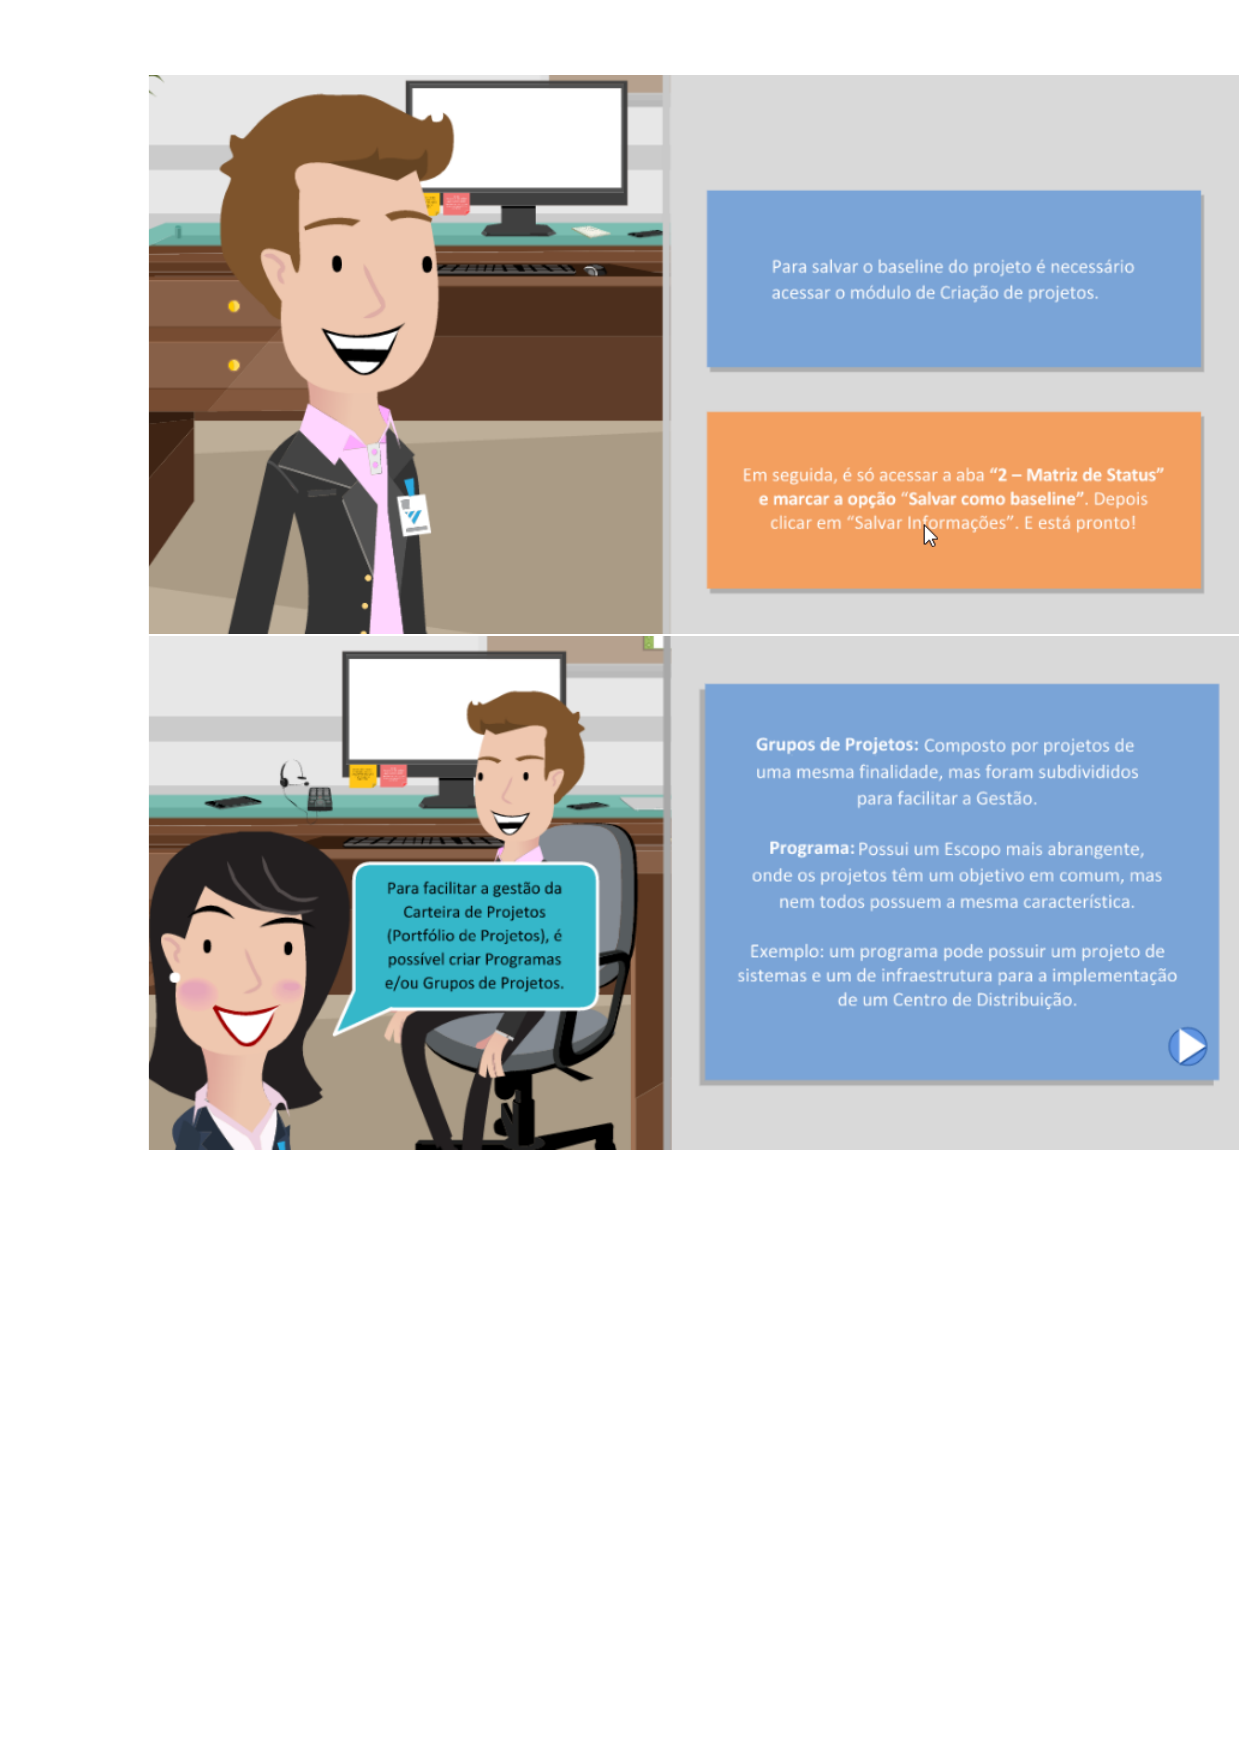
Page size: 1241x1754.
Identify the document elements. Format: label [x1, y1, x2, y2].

picture [148, 75, 1239, 634]
picture [148, 636, 1239, 1150]
